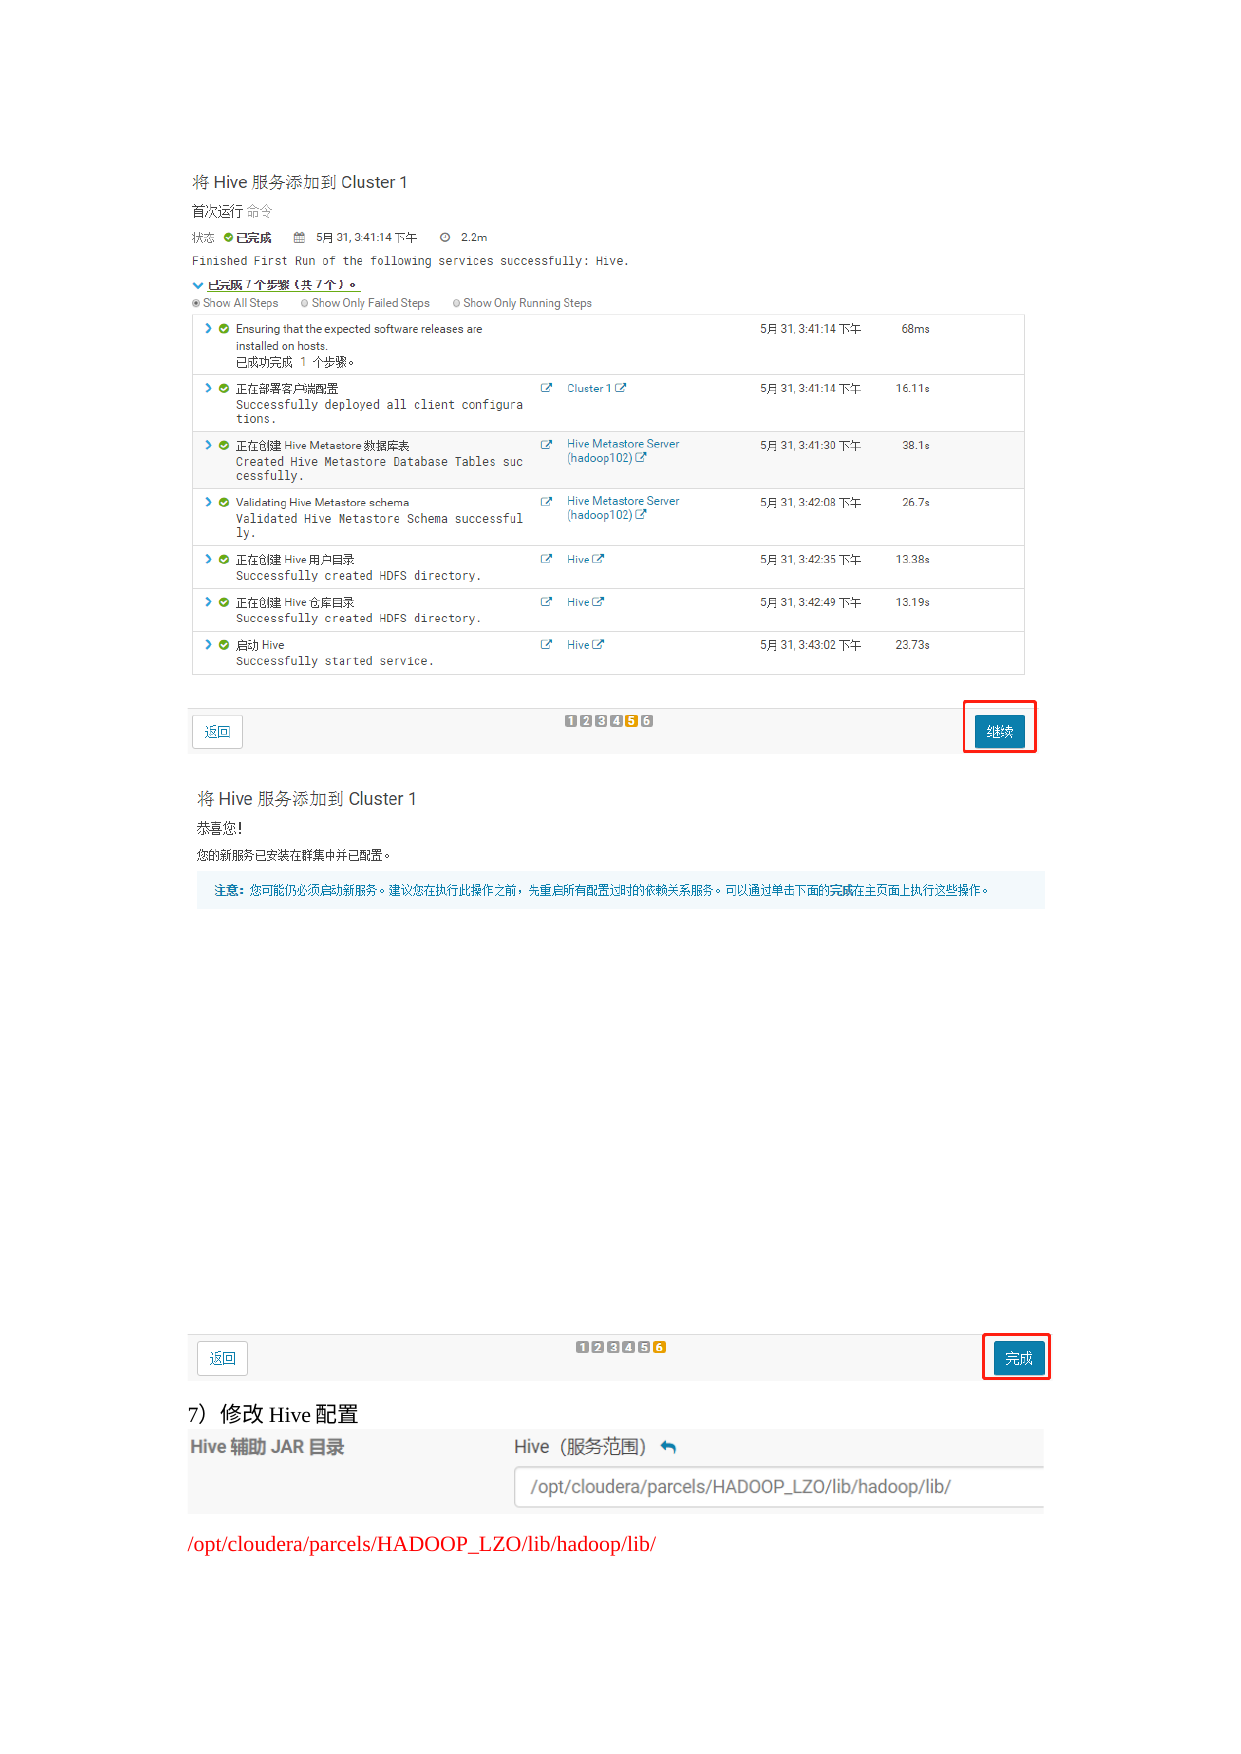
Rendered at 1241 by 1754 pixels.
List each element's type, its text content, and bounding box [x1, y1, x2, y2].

text 7）修改Hive配置 [187, 1397, 1053, 1429]
text /opt/cloudera/parcels/HADOOP_LZO/lib/hadoop/lib/ [187, 1527, 1053, 1559]
picture [187, 1429, 1044, 1514]
picture [187, 162, 1039, 754]
picture [187, 779, 1053, 1381]
